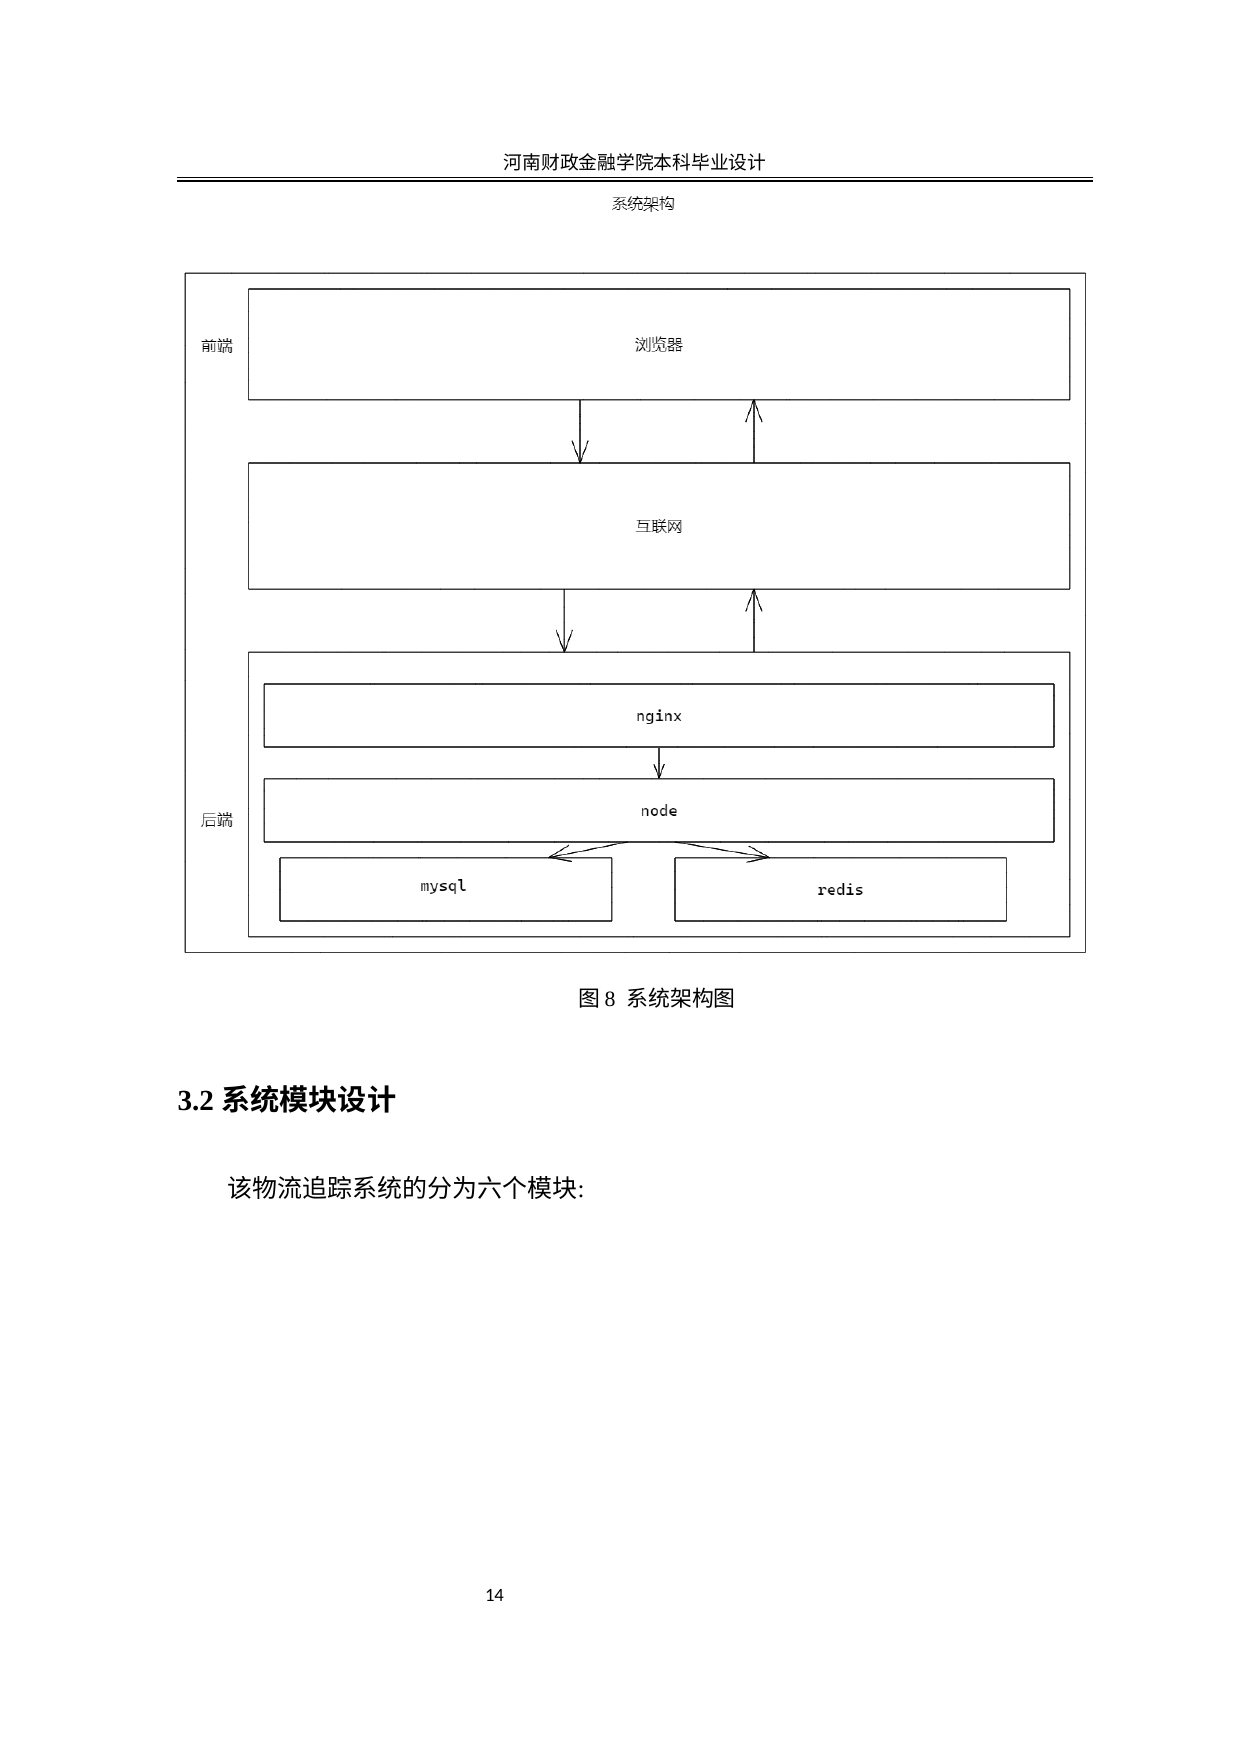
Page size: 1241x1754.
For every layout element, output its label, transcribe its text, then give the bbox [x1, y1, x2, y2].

text 3.2 系统模块设计 [177, 1064, 1093, 1132]
list 该物流追踪系统的分为六个模块: [177, 1153, 1093, 1221]
picture [177, 186, 1093, 960]
text 图8 系统架构图 [177, 980, 1093, 1014]
